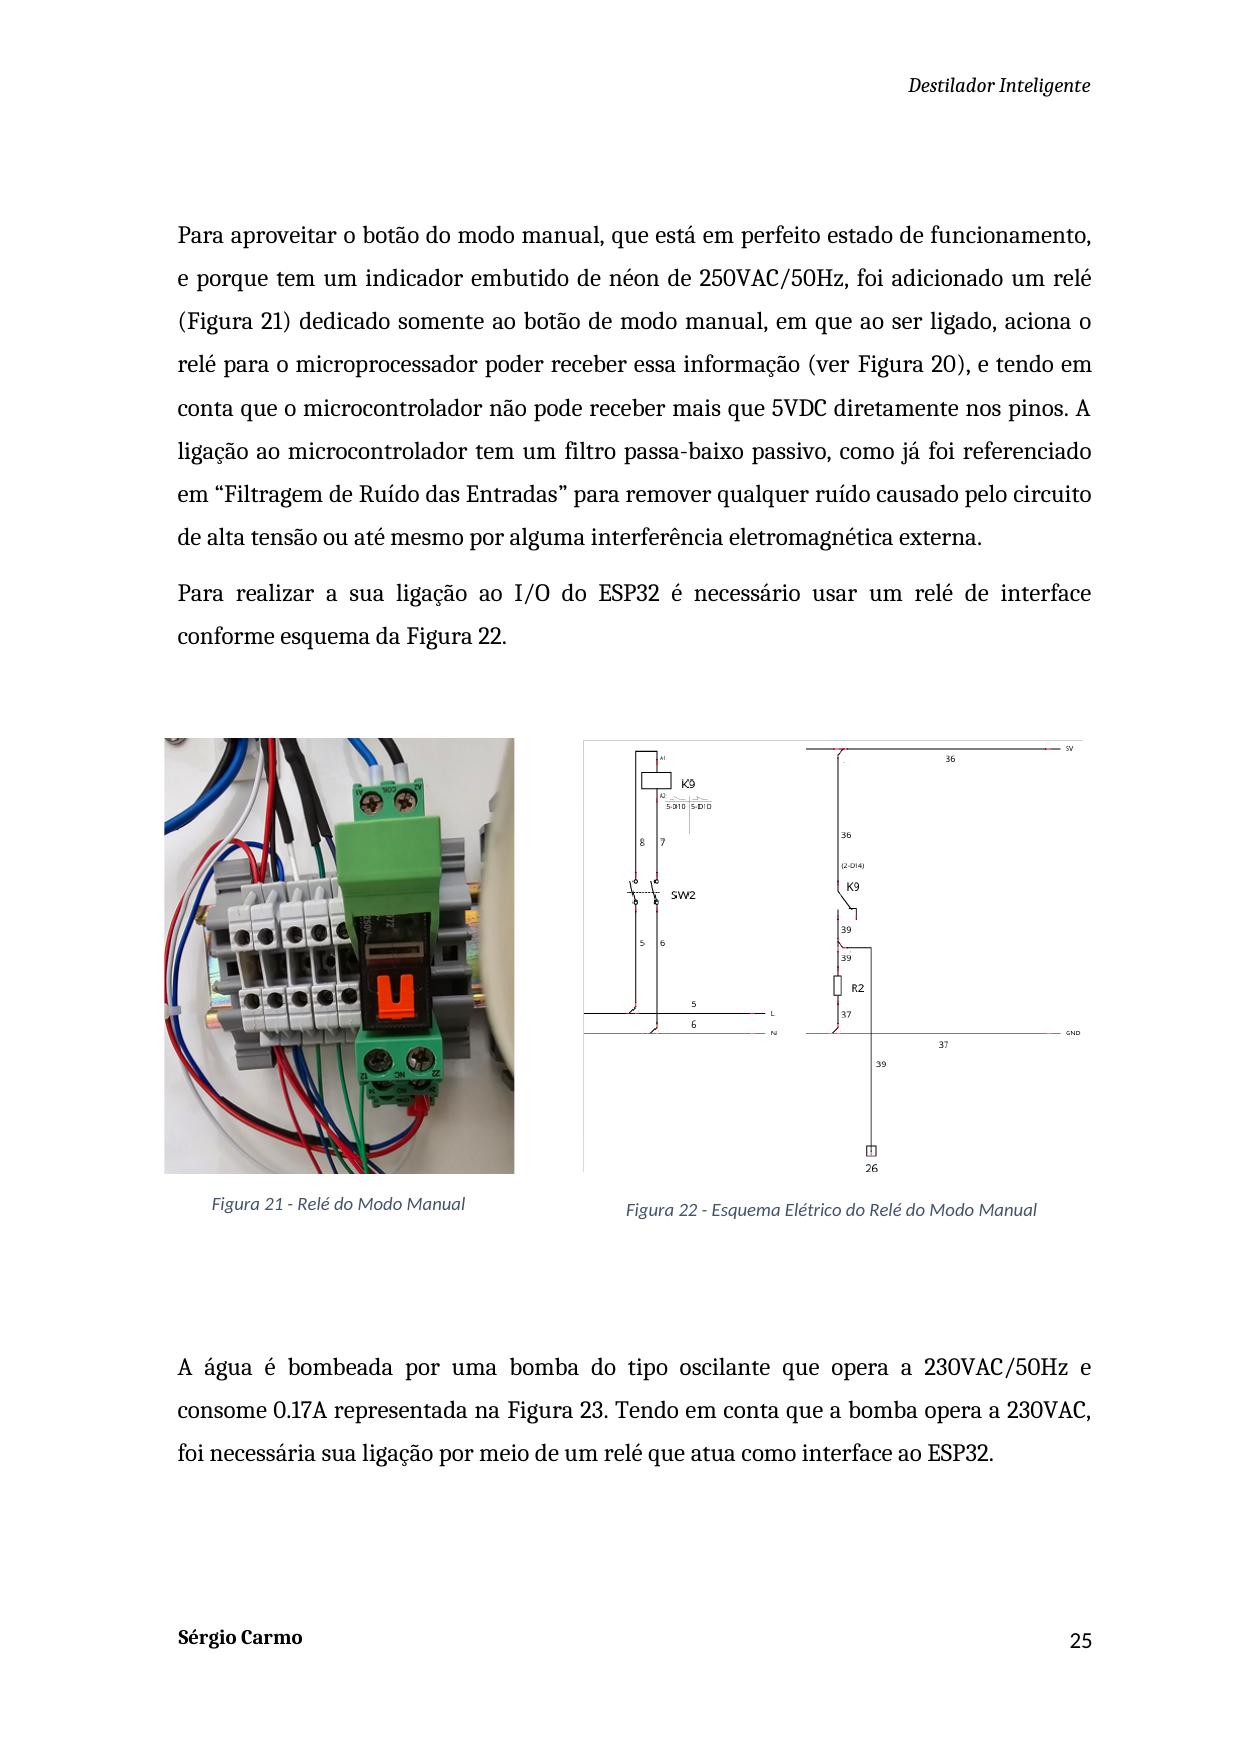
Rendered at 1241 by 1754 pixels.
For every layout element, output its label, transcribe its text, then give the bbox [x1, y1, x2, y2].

text Para aproveitar o botão do modo manual, que está em perfeito estado de funcionamento, e porque tem um indicador embutido de néon de 250VAC/50Hz, foi adicionado um relé (Figura 21) dedicado somente ao botão de modo manual, em que ao ser ligado, aciona o relé para o microprocessador poder receber essa informação (ver Figura 20), e tendo em conta que o microcontrolador não pode receber mais que 5VDC diretamente nos pinos. A ligação ao microcontrolador tem um filtro passa-baixo passivo, como já foi referenciado em “Filtragem de ruído das entradas” para remover qualquer ruído causado pelo circuito de alta tensão ou até mesmo por alguma interferência eletromagnética externa. [177, 221, 1092, 552]
text Para realizar a sua ligação ao I/O do ESP32 é necessário usar um relé de interface conforme esquema da Figura 22. [177, 578, 1092, 650]
picture [164, 738, 515, 1174]
text A água é bombeada por uma bomba do tipo oscilante que opera a 230VAC/50Hz e consome 0.17A representada na Figura 23. Tendo em conta que a bomba opera a 230VAC, foi necessária sua ligação por meio de um relé que atua como interface ao ESP32. [177, 1352, 1092, 1467]
picture [583, 740, 1083, 1172]
